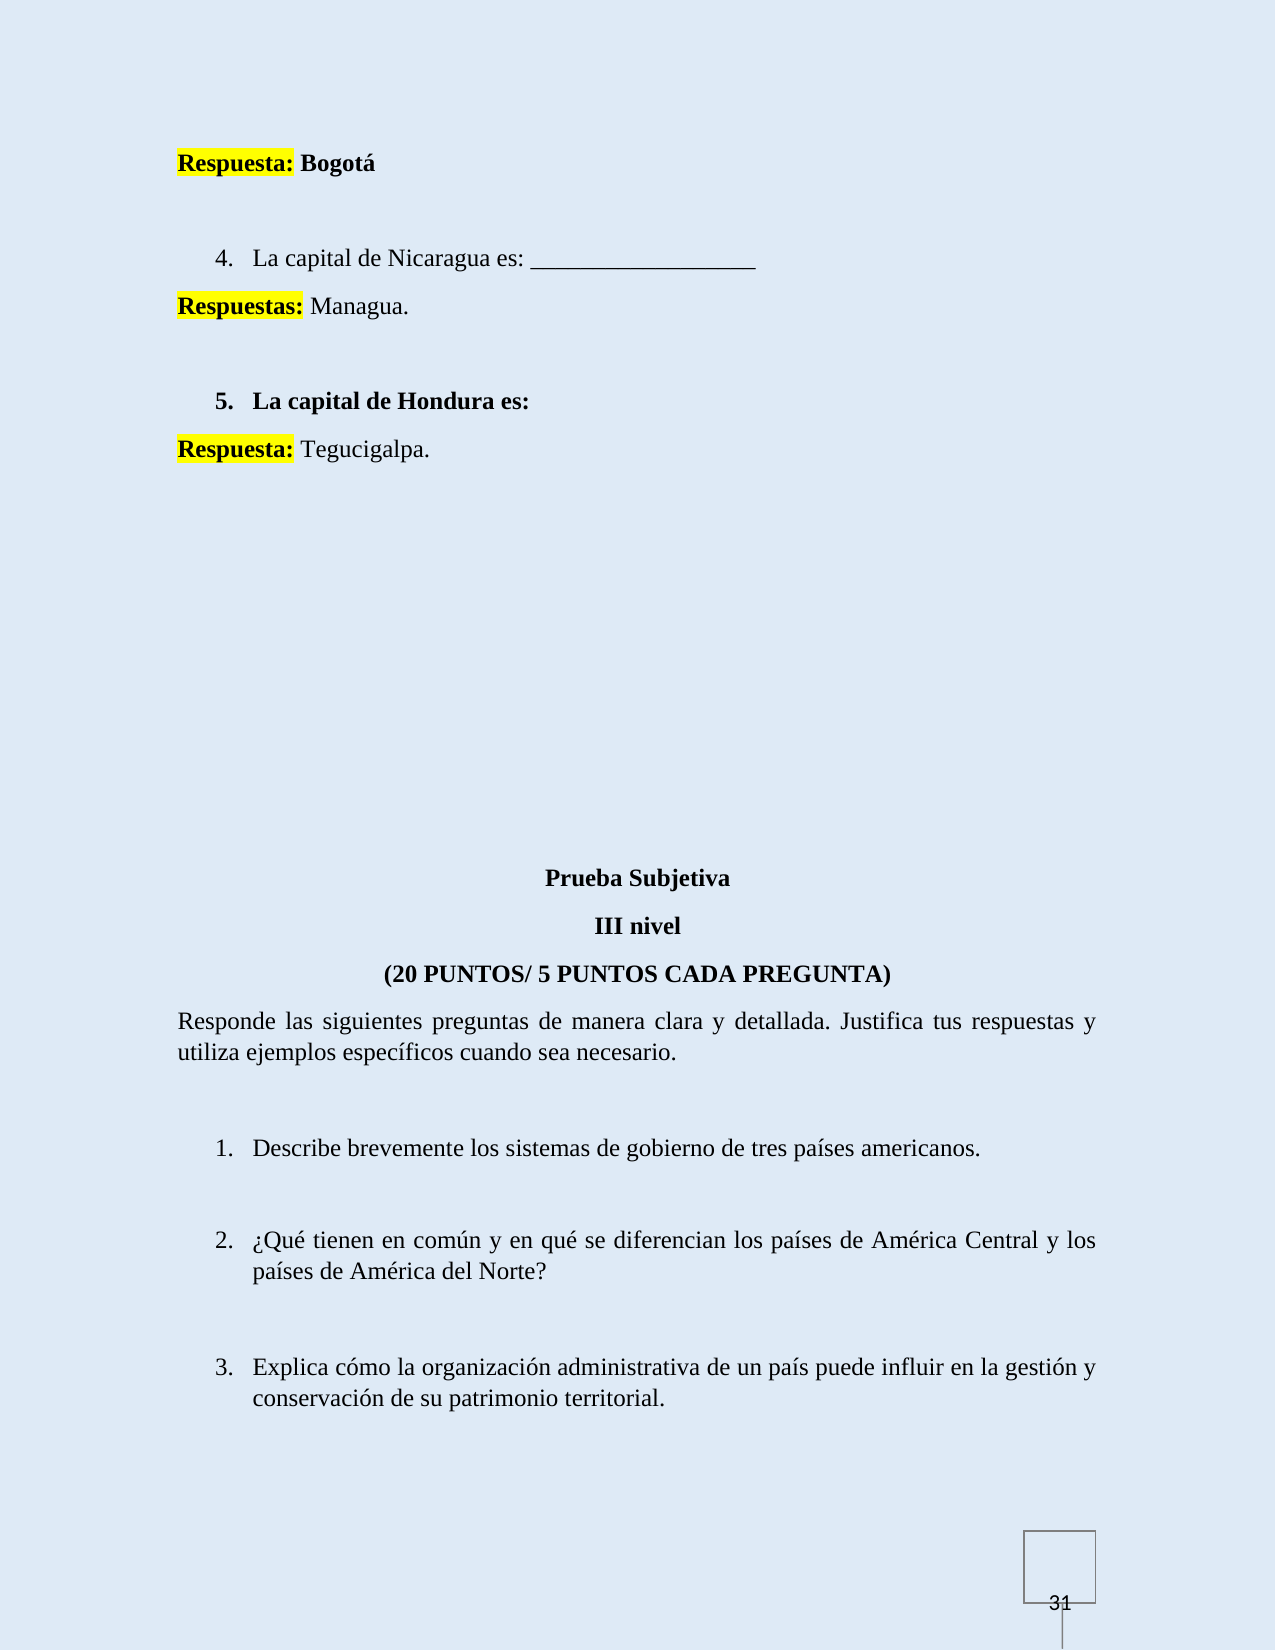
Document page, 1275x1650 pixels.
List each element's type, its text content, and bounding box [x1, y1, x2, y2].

text Respuesta: Bogotá [294, 148, 1098, 176]
text Respuestas: Managua. [303, 291, 1098, 319]
text Responde las siguientes preguntas de manera clara y detallada. Justifica tus respuestas y utiliza ejemplos específicos cuando sea necesario. [177, 1006, 1098, 1066]
text III nivel [177, 911, 1098, 940]
text (20 PUNTOS/ 5 PUNTOS CADA PREGUNTA) [177, 959, 1098, 987]
list La capital de Nicaragua es: __________________ [215, 243, 1098, 272]
list Describe brevemente los sistemas de gobierno de tres países americanos. [215, 1133, 1098, 1162]
list La capital de Hondura es: [215, 386, 1098, 415]
list Explica cómo la organización administrativa de un país puede influir en la gestión y conservación de su patrimonio territorial. [215, 1352, 1098, 1411]
text Respuesta: Tegucigalpa. [294, 434, 1098, 463]
text Prueba Subjetiva [177, 863, 1098, 892]
list ¿Qué tienen en común y en qué se diferencian los países de América Central y los países de América del Norte? [215, 1225, 1098, 1285]
